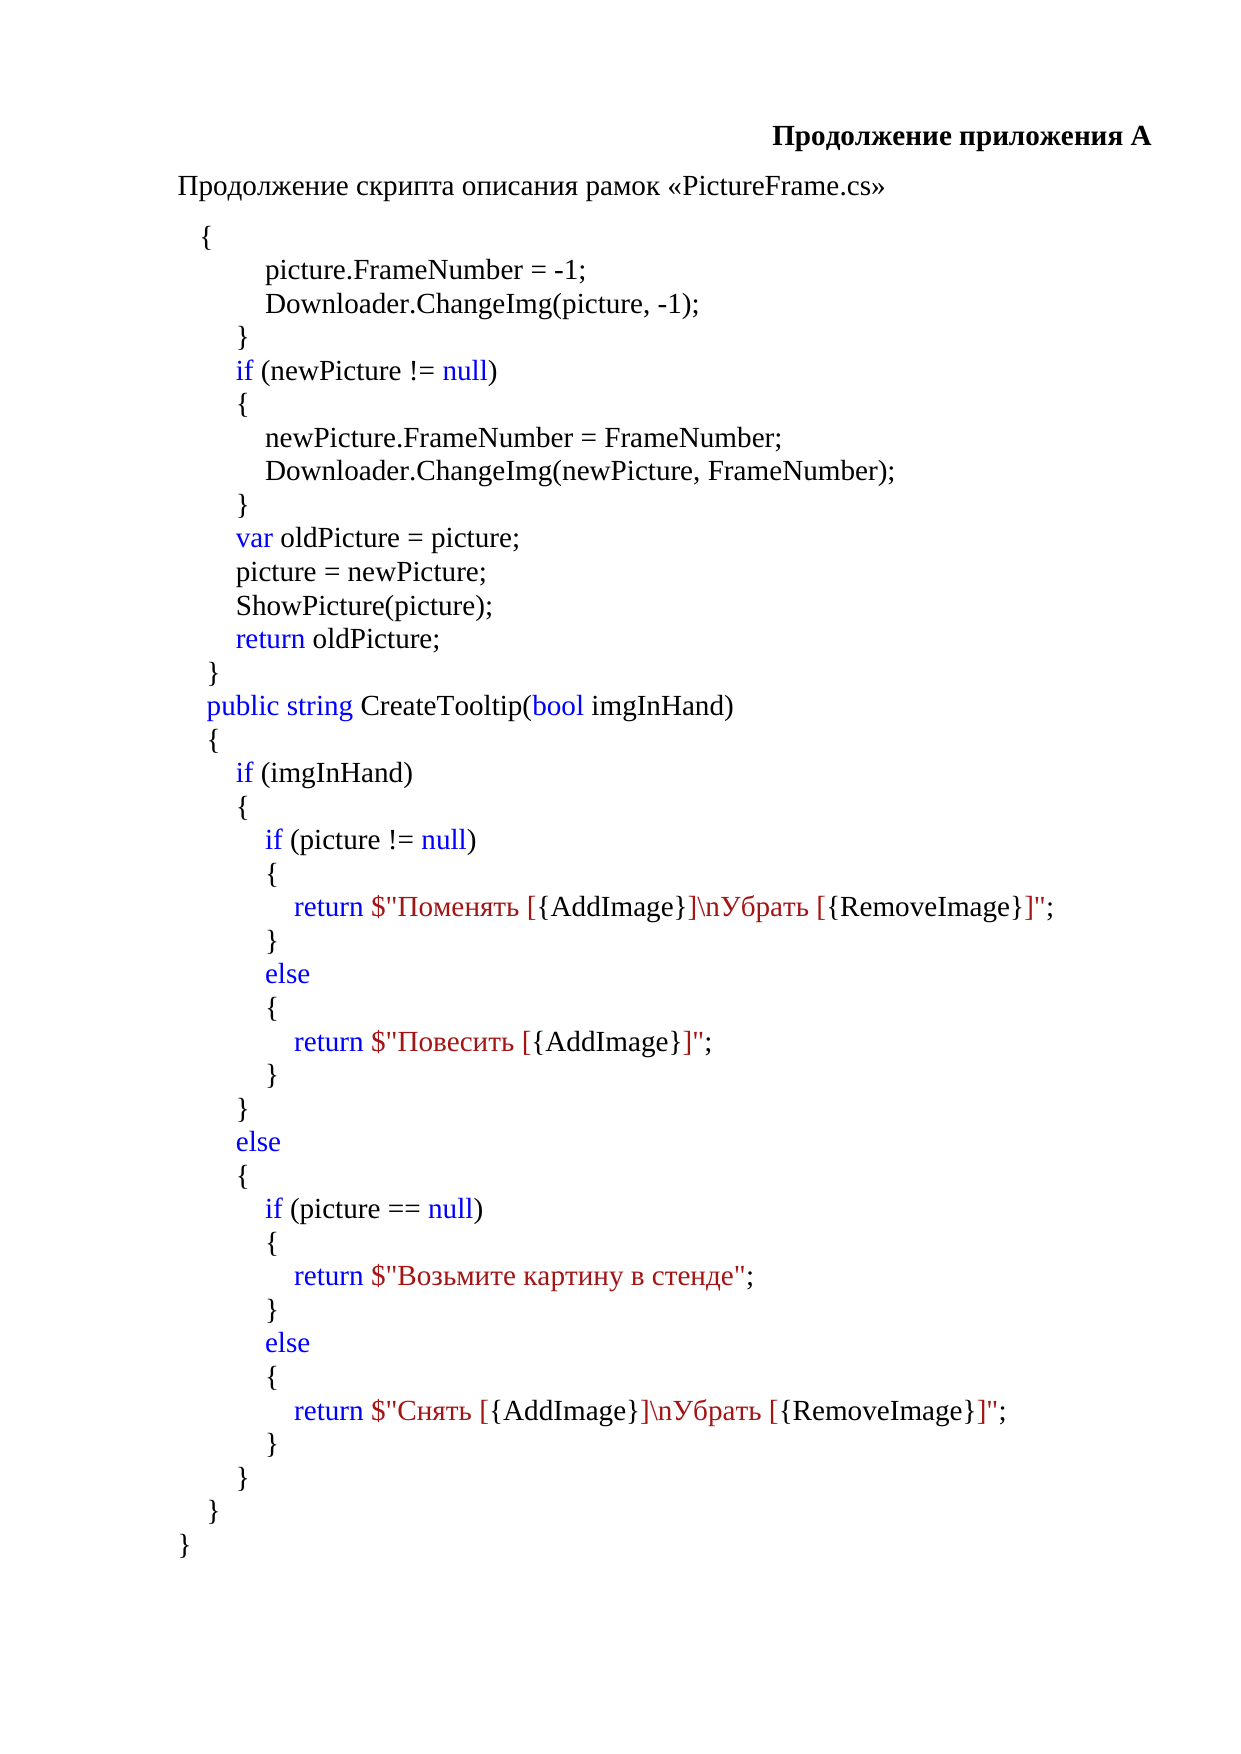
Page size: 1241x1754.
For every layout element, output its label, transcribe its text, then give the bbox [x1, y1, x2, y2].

text Downloader.ChangeImg(newPicture, FrameNumber); [177, 453, 1152, 487]
text return $"Возьмите картину в стенде"; [177, 1258, 1152, 1292]
text } [177, 1057, 1152, 1091]
text } [177, 655, 1152, 688]
text { [177, 1158, 1152, 1191]
text if (imgInHand) [177, 755, 1152, 789]
text Продолжение приложения А [177, 118, 1152, 152]
text public string CreateTooltip(bool imgInHand) [177, 688, 1152, 722]
text else [177, 1124, 1152, 1158]
text } [177, 319, 1152, 353]
text return $"Снять [{AddImage}]\nУбрать [{RemoveImage}]"; [177, 1393, 1152, 1426]
text if (picture == null) [177, 1191, 1152, 1225]
text return $"Поменять [{AddImage}]\nУбрать [{RemoveImage}]"; [177, 889, 1152, 923]
text { [177, 386, 1152, 420]
text return oldPicture; [177, 621, 1152, 655]
text { [177, 856, 1152, 889]
text } [177, 1426, 1152, 1460]
text return $"Повесить [{AddImage}]"; [177, 1024, 1152, 1057]
text newPicture.FrameNumber = FrameNumber; [177, 420, 1152, 453]
text } [177, 487, 1152, 521]
text picture = newPicture; [177, 554, 1152, 588]
text picture.FrameNumber = -1; [177, 252, 1152, 286]
text } [177, 1493, 1152, 1527]
text } [177, 1527, 1152, 1560]
text { [177, 1359, 1152, 1393]
text } [177, 1091, 1152, 1124]
text else [177, 1326, 1152, 1359]
text var oldPicture = picture; [177, 521, 1152, 554]
text ShowPicture(picture); [177, 588, 1152, 621]
text if (newPicture != null) [177, 353, 1152, 386]
text { [177, 219, 1152, 252]
text if (picture != null) [177, 822, 1152, 856]
text else [177, 957, 1152, 990]
text Downloader.ChangeImg(picture, -1); [177, 286, 1152, 319]
text } [177, 923, 1152, 957]
text { [177, 789, 1152, 822]
text Продолжение скрипта описания рамок «PictureFrame.cs» [177, 168, 1152, 202]
text } [177, 1292, 1152, 1326]
text } [177, 1460, 1152, 1493]
text { [177, 1225, 1152, 1258]
text { [177, 990, 1152, 1024]
text { [177, 722, 1152, 755]
